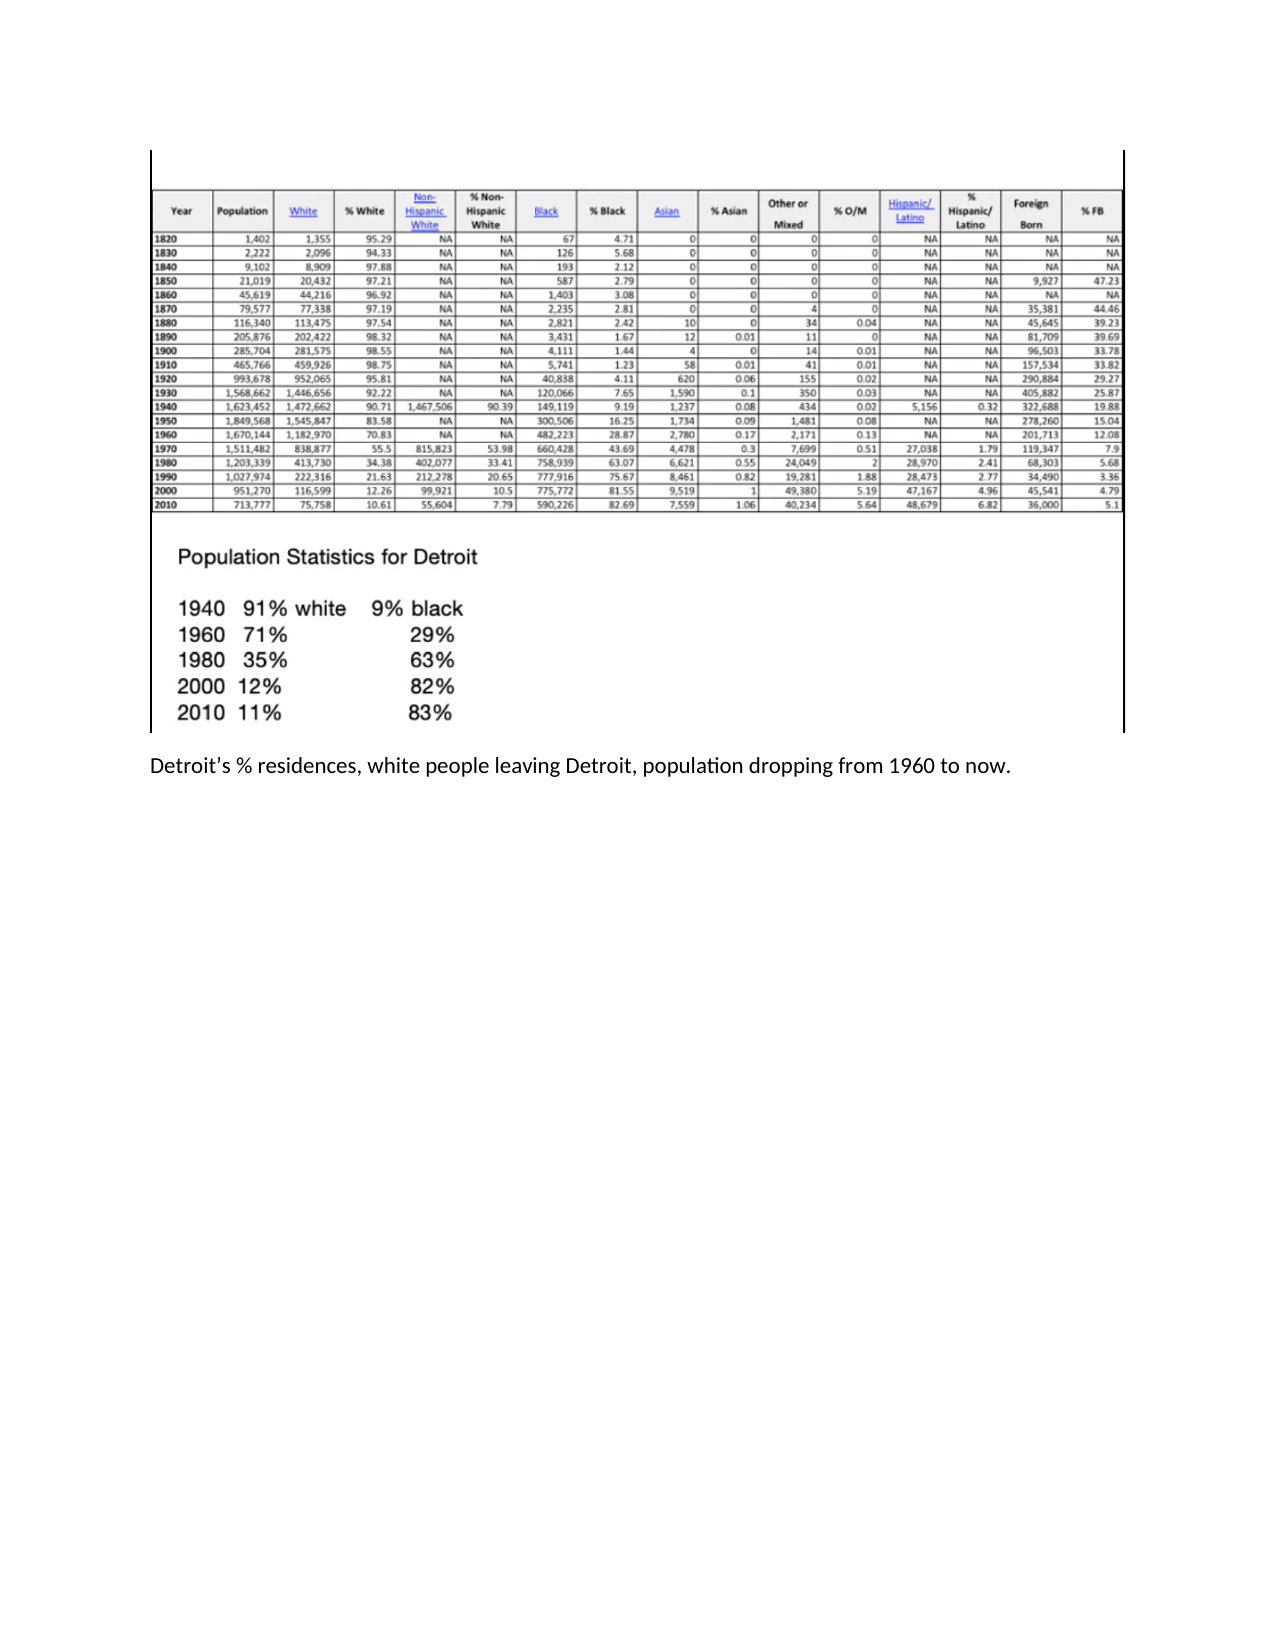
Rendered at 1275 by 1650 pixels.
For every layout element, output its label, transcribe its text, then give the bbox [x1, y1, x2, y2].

picture [150, 150, 1125, 733]
text Detroit’s % residences, white people leaving Detroit, population dropping from 1960 to now. [150, 752, 1125, 780]
